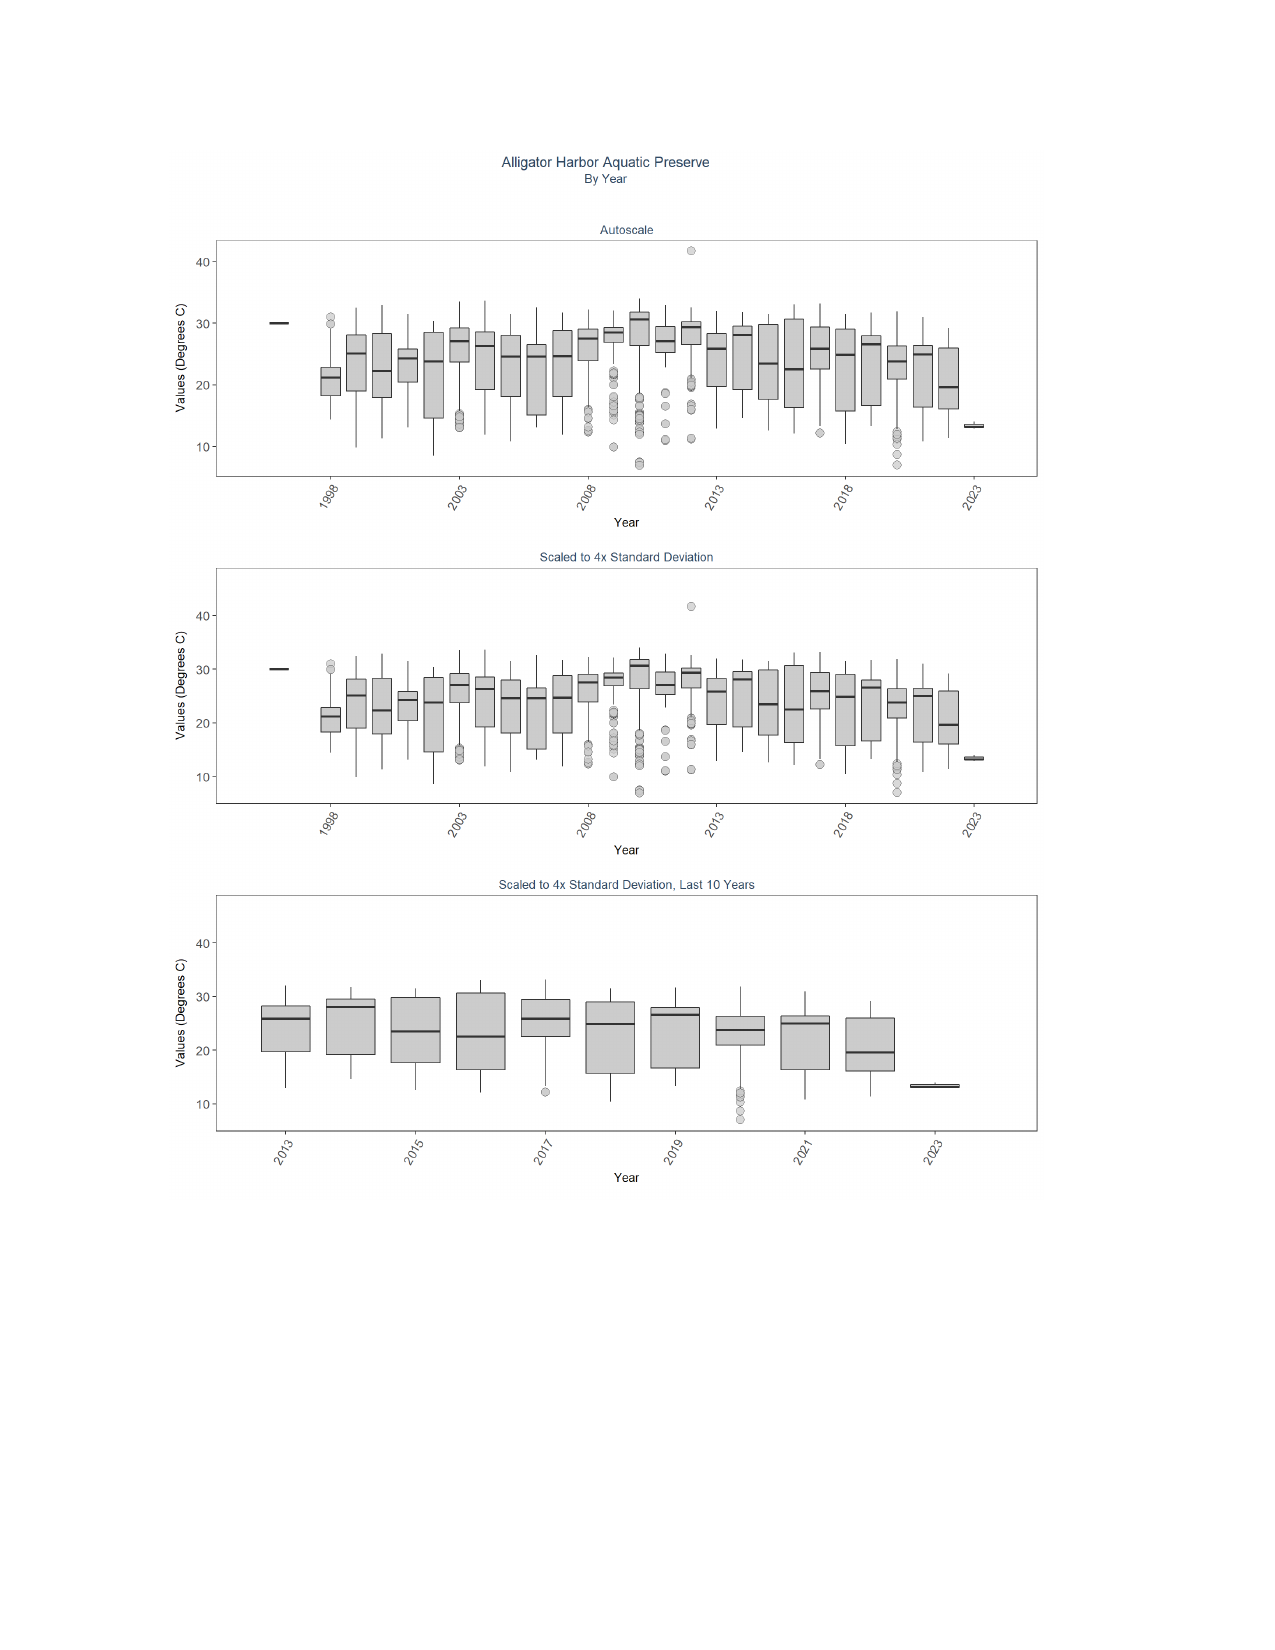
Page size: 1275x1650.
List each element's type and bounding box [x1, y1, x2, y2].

picture [168, 150, 1044, 1200]
